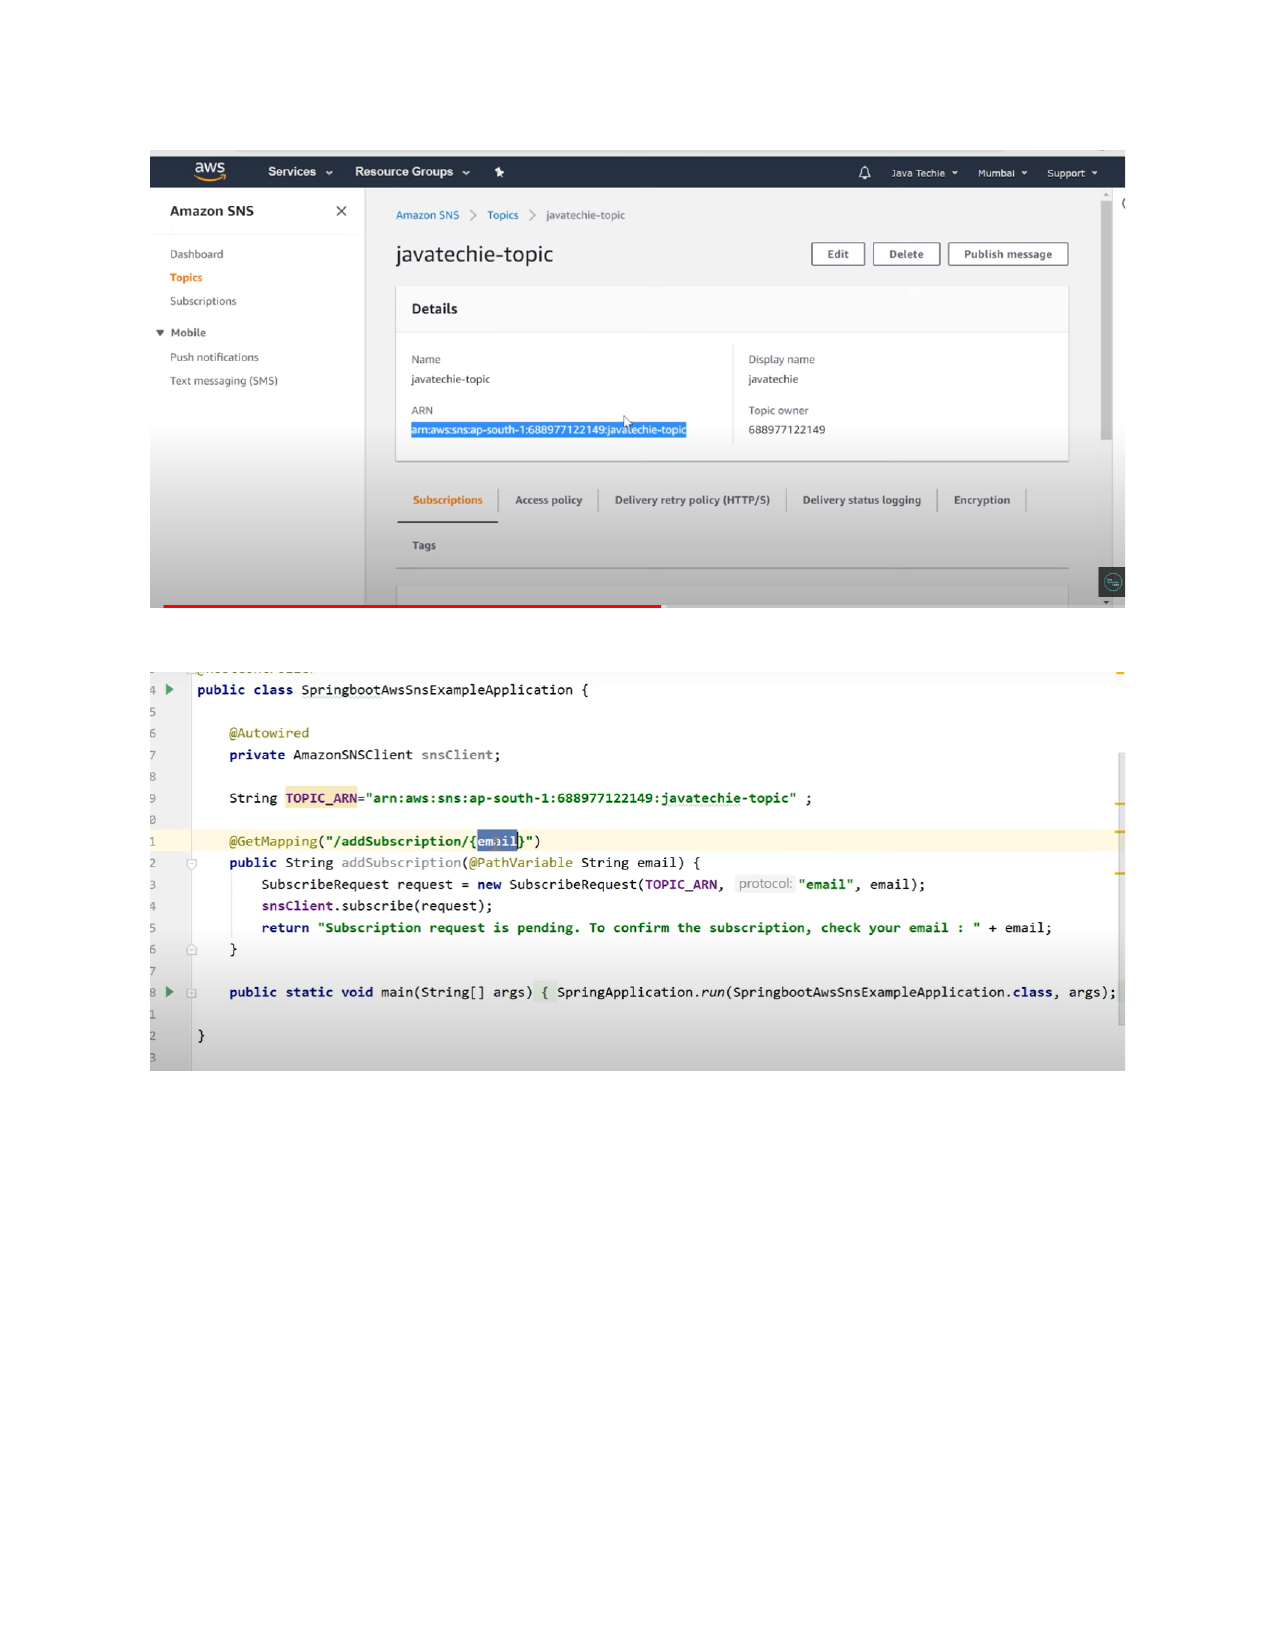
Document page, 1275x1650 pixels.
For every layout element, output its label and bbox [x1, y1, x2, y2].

picture [150, 672, 1125, 1071]
picture [150, 150, 1125, 608]
